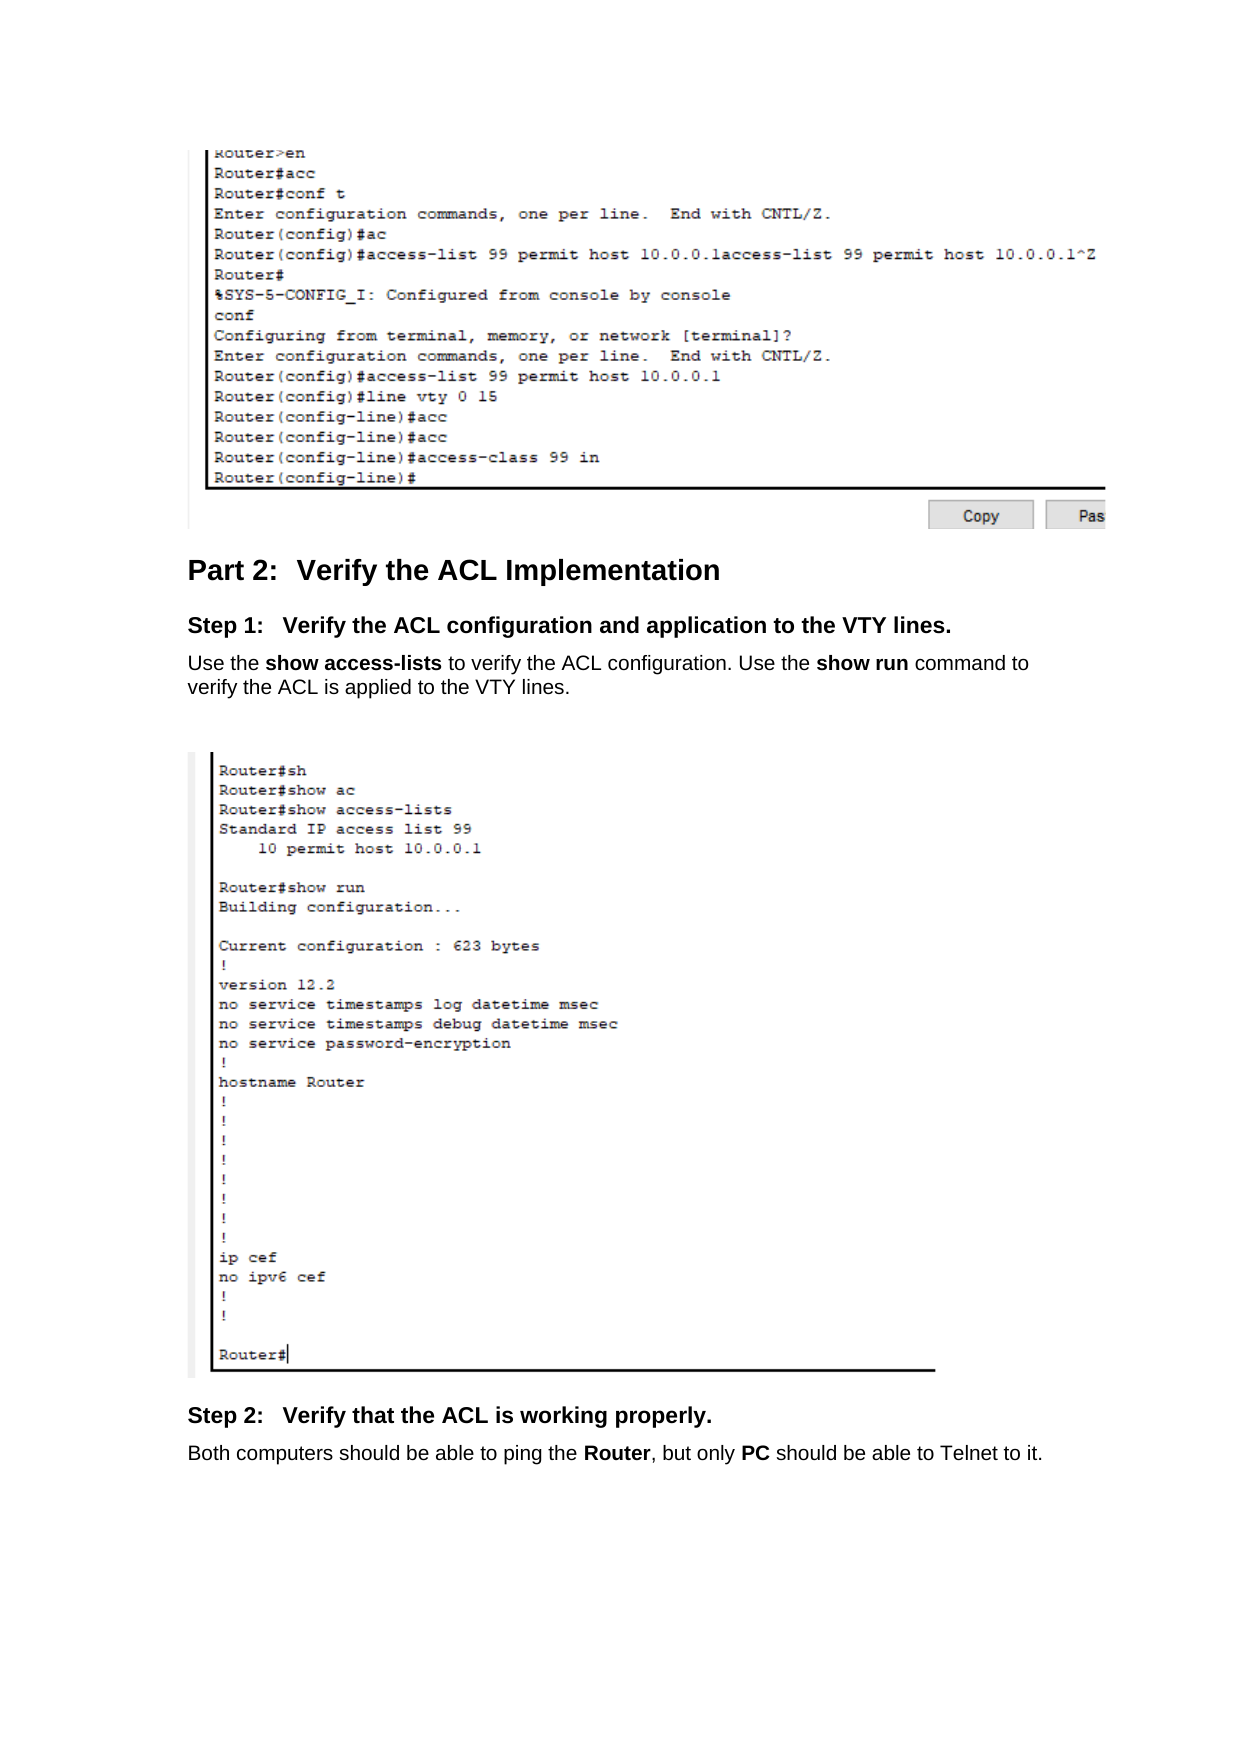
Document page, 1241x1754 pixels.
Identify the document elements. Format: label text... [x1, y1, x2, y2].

text Part 2: Verify the ACL Implementation [187, 553, 1053, 587]
text Step 1: Verify the ACL configuration and application to the VTY lines. [187, 612, 1053, 638]
text Use the show access-lists to verify the ACL configuration. Use the show run command to verify the ACL is applied to the VTY lines. [187, 651, 1053, 699]
picture [187, 752, 936, 1378]
text Both computers should be able to ping the Router, but only PC should be able to Telnet to it. [187, 1441, 1053, 1465]
text Step 2: Verify that the ACL is working properly. [187, 1402, 1053, 1428]
picture [187, 150, 1106, 529]
